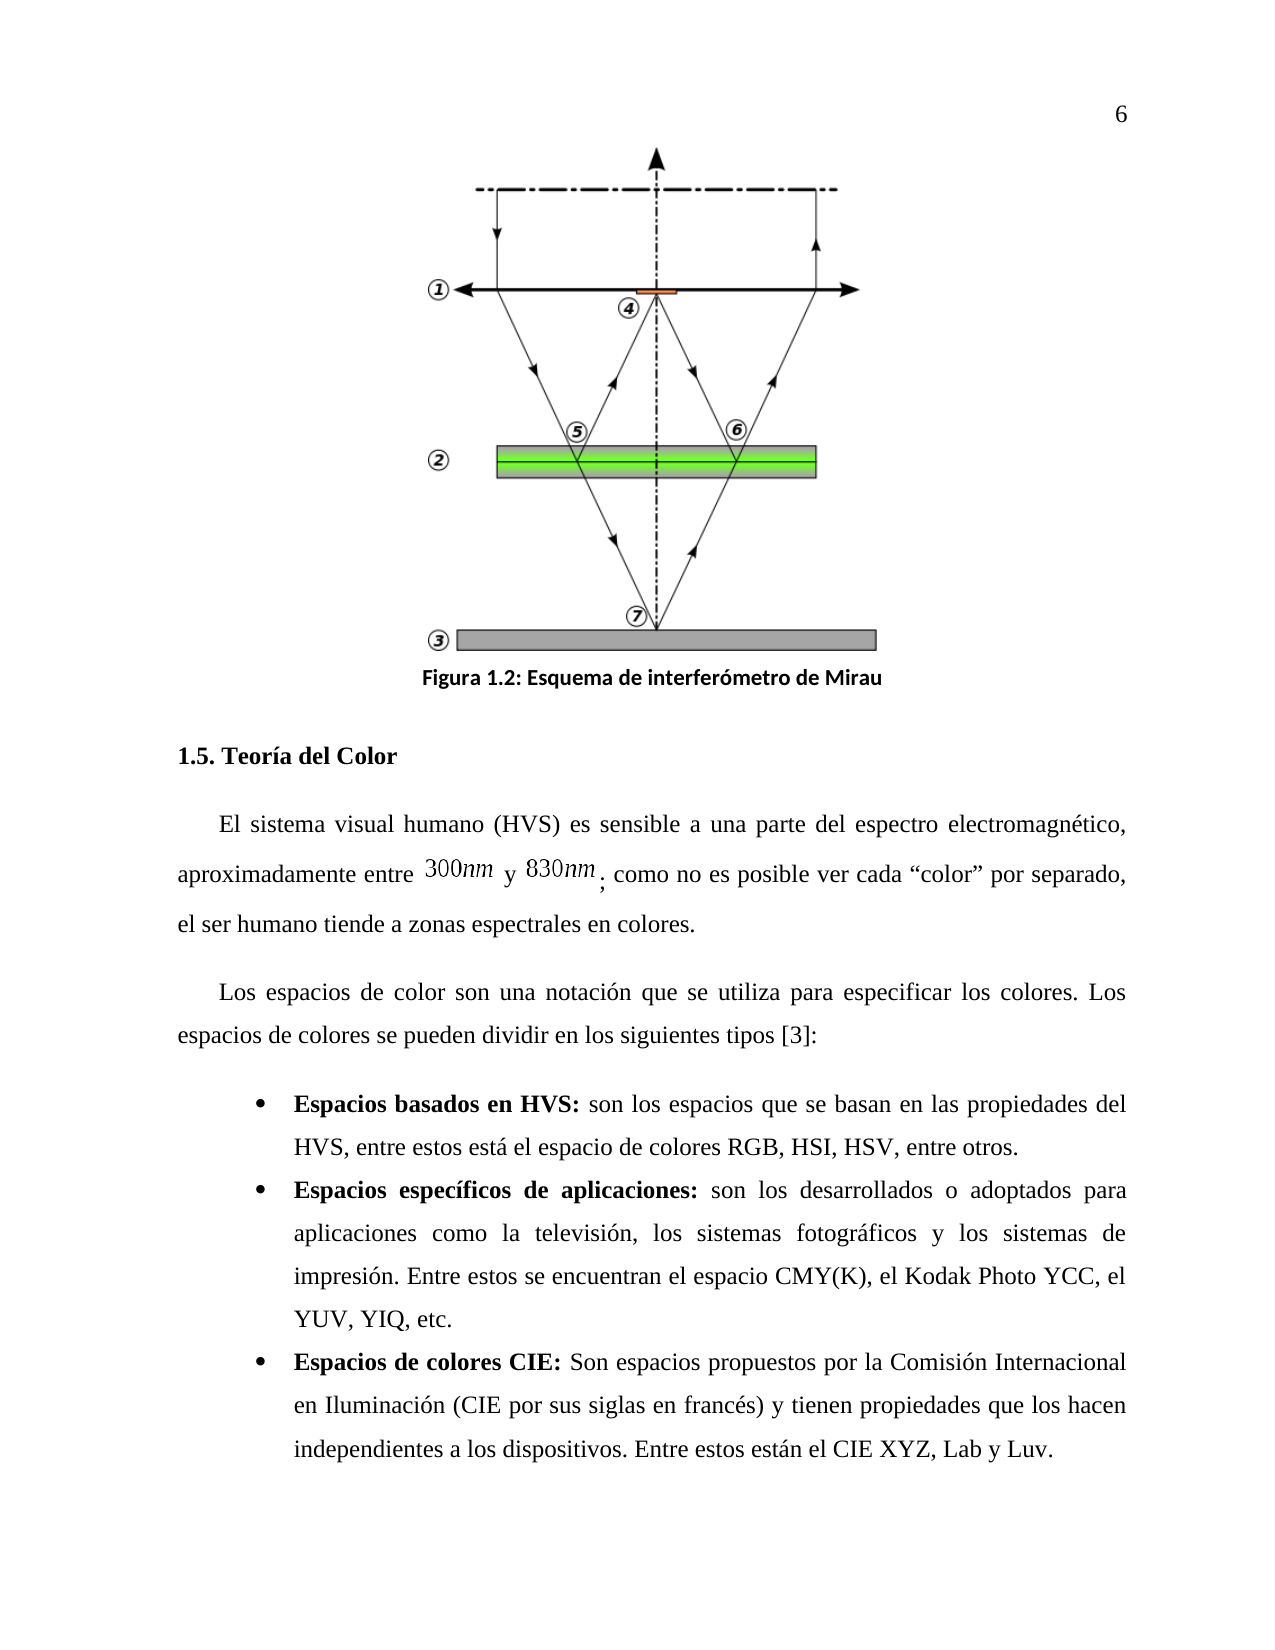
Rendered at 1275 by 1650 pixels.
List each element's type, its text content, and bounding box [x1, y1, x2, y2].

text El sistema visual humano (HVS) es sensible a una parte del espectro electromagnético, aproximadamente entre y ; como no es posible ver cada “color” por separado, el ser humano tiende a zonas espectrales en colores. [177, 809, 1127, 938]
subtitle Teoría del Color [177, 741, 1127, 770]
text Los espacios de color son una notación que se utiliza para especificar los colores. Los espacios de colores se pueden dividir en los siguientes tipos [3]: [177, 977, 1127, 1049]
list Espacios de colores CIE: Son espacios propuestos por la Comisión Internacional en Iluminación (CIE por sus siglas en francés) y tienen propiedades que los hacen independientes a los dispositivos. Entre estos están el CIE XYZ, Lab y Luv. [256, 1347, 1127, 1462]
picture [428, 147, 877, 651]
table_header Figura 1.2: Esquema de interferómetro de Mirau [170, 148, 1134, 704]
list Espacios específicos de aplicaciones: son los desarrollados o adoptados para aplicaciones como la televisión, los sistemas fotográficos y los sistemas de impresión. Entre estos se encuentran el espacio CMY(K), el Kodak Photo YCC, el YUV, YIQ, etc. [256, 1175, 1127, 1333]
list Espacios basados en HVS: son los espacios que se basan en las propiedades del HVS, entre estos está el espacio de colores RGB, HSI, HSV, entre otros. [256, 1089, 1127, 1161]
